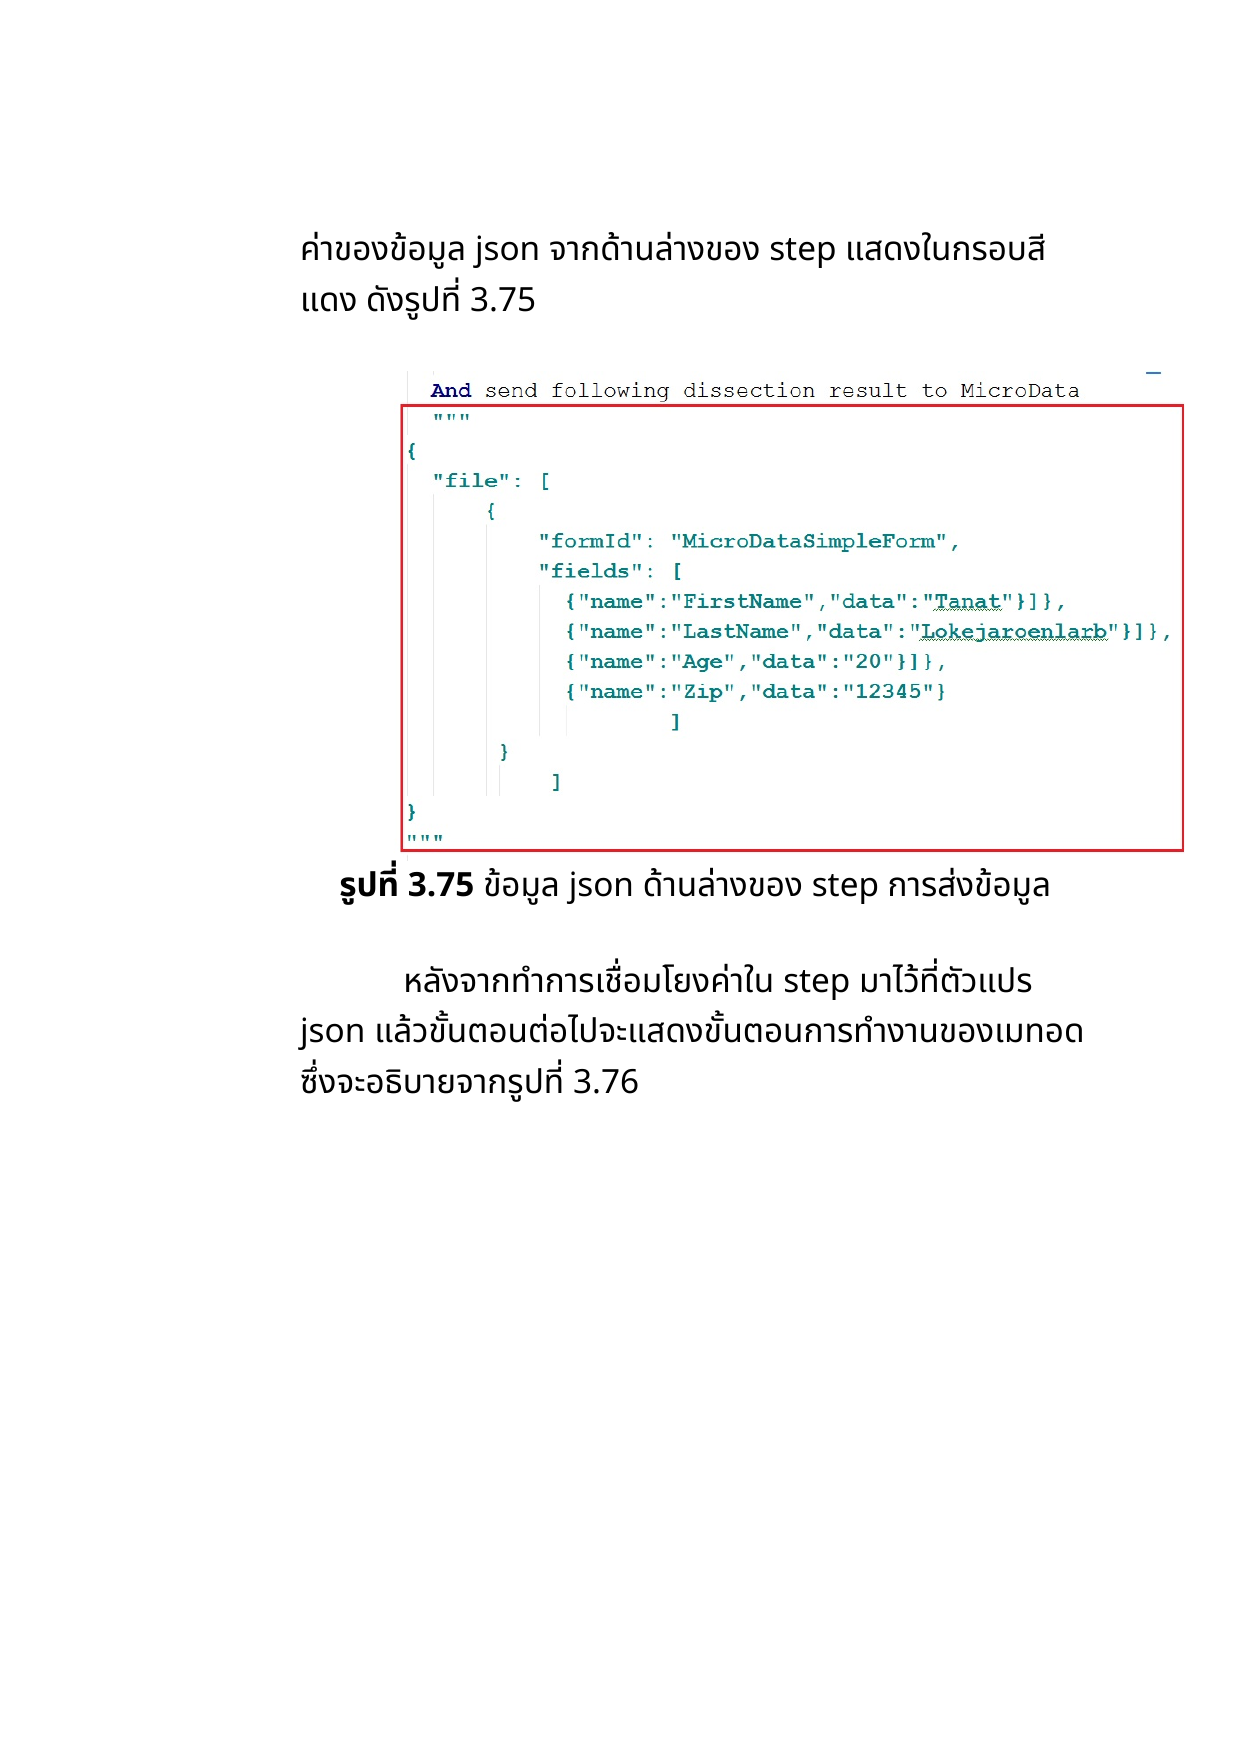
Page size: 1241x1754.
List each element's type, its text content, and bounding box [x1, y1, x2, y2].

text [300, 225, 1090, 326]
picture [393, 371, 1241, 861]
text รูปที่ 3.75 ข้อมูล json ด้านล่างของ step การส่งข้อมูล [300, 860, 1090, 911]
text หลังจากทำการเชื่อมโยงค่าใน step มาไว้ที่ตัวแปร json แล้วขั้นตอนต่อไปจะแสดงขั้นตอนการทำงานของเมทอด ซึ่งจะอธิบายจากรูปที่ 3.76 [300, 956, 1090, 1108]
